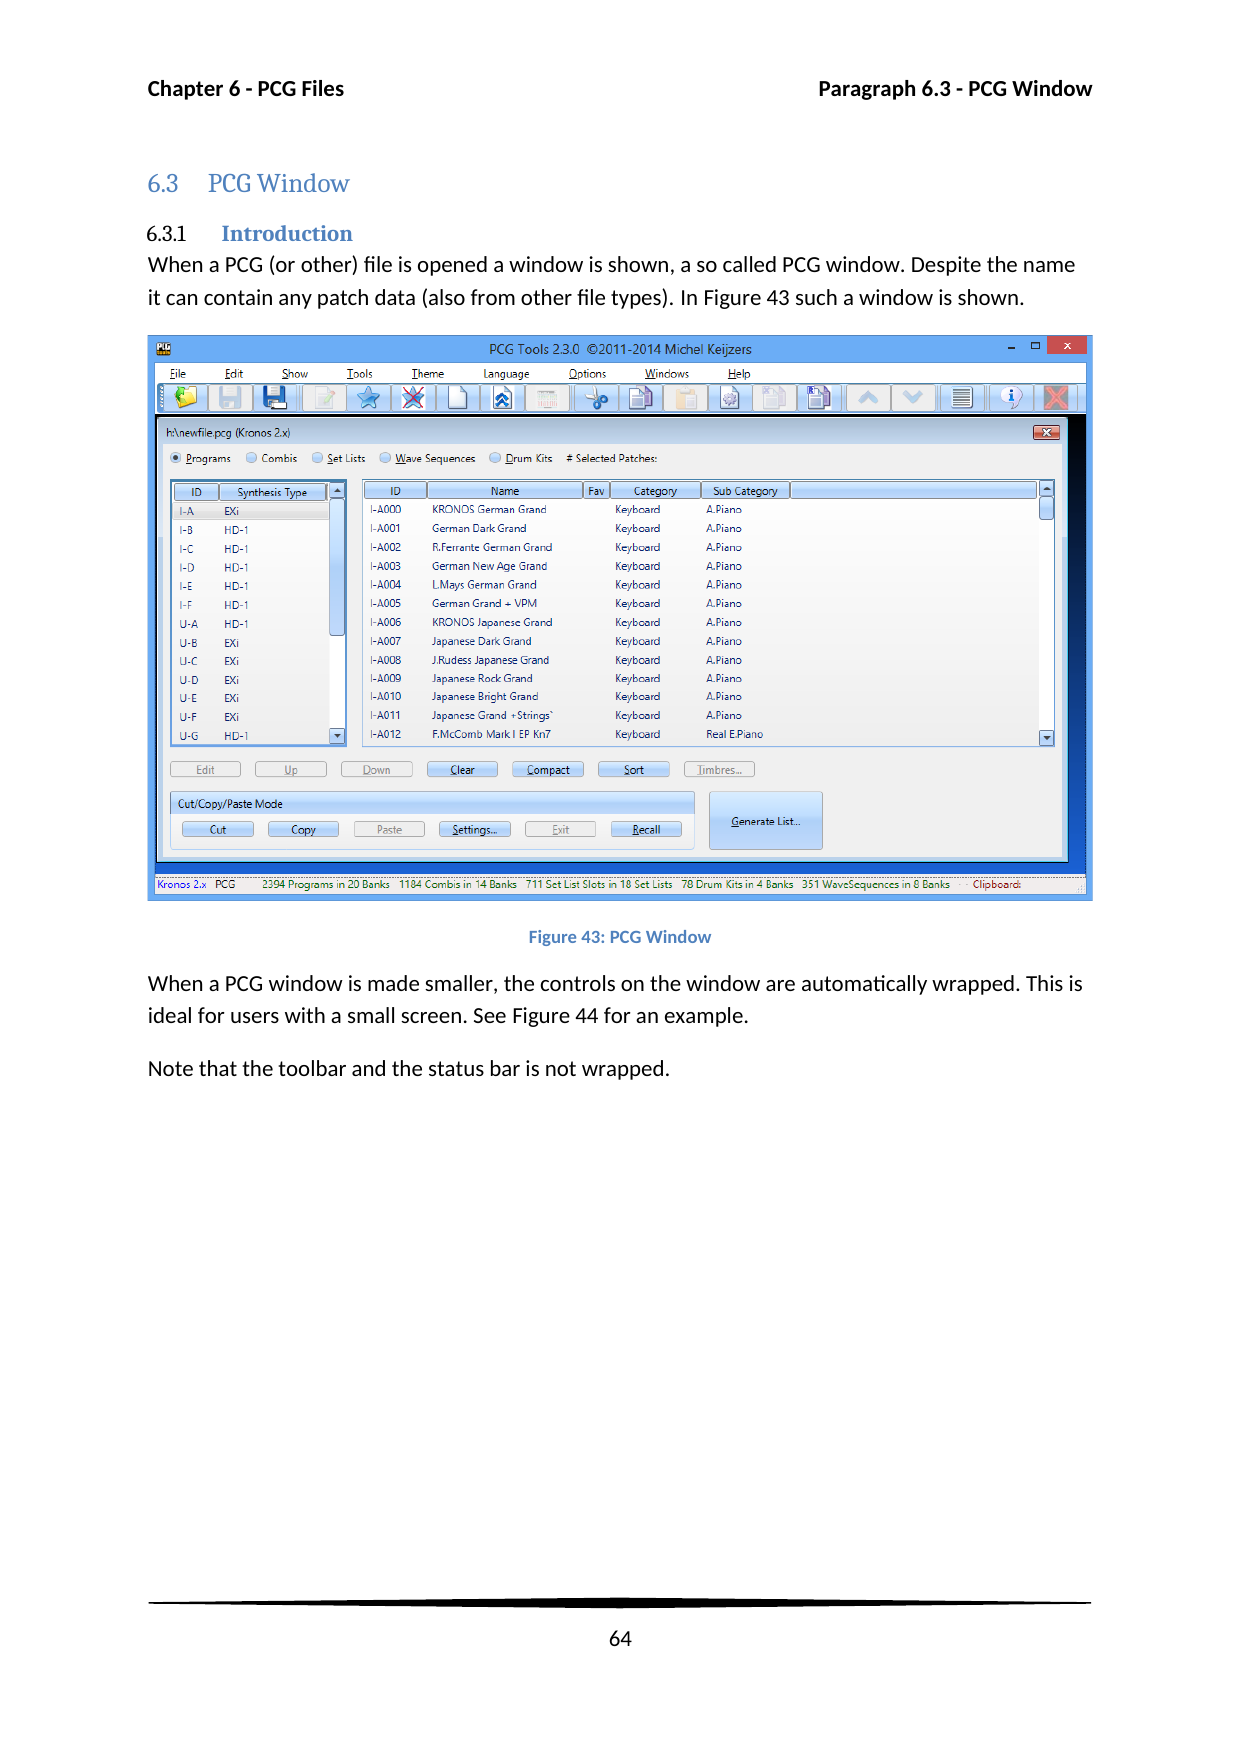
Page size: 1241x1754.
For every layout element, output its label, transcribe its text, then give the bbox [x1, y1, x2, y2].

picture [147, 335, 1093, 901]
subtitle PCG Window [148, 168, 1093, 199]
text Figure 43: PCG Window [148, 925, 1093, 948]
subtitle Introduction [146, 220, 1093, 247]
text Note that the toolbar and the status bar is not wrapped. [148, 1054, 1093, 1082]
